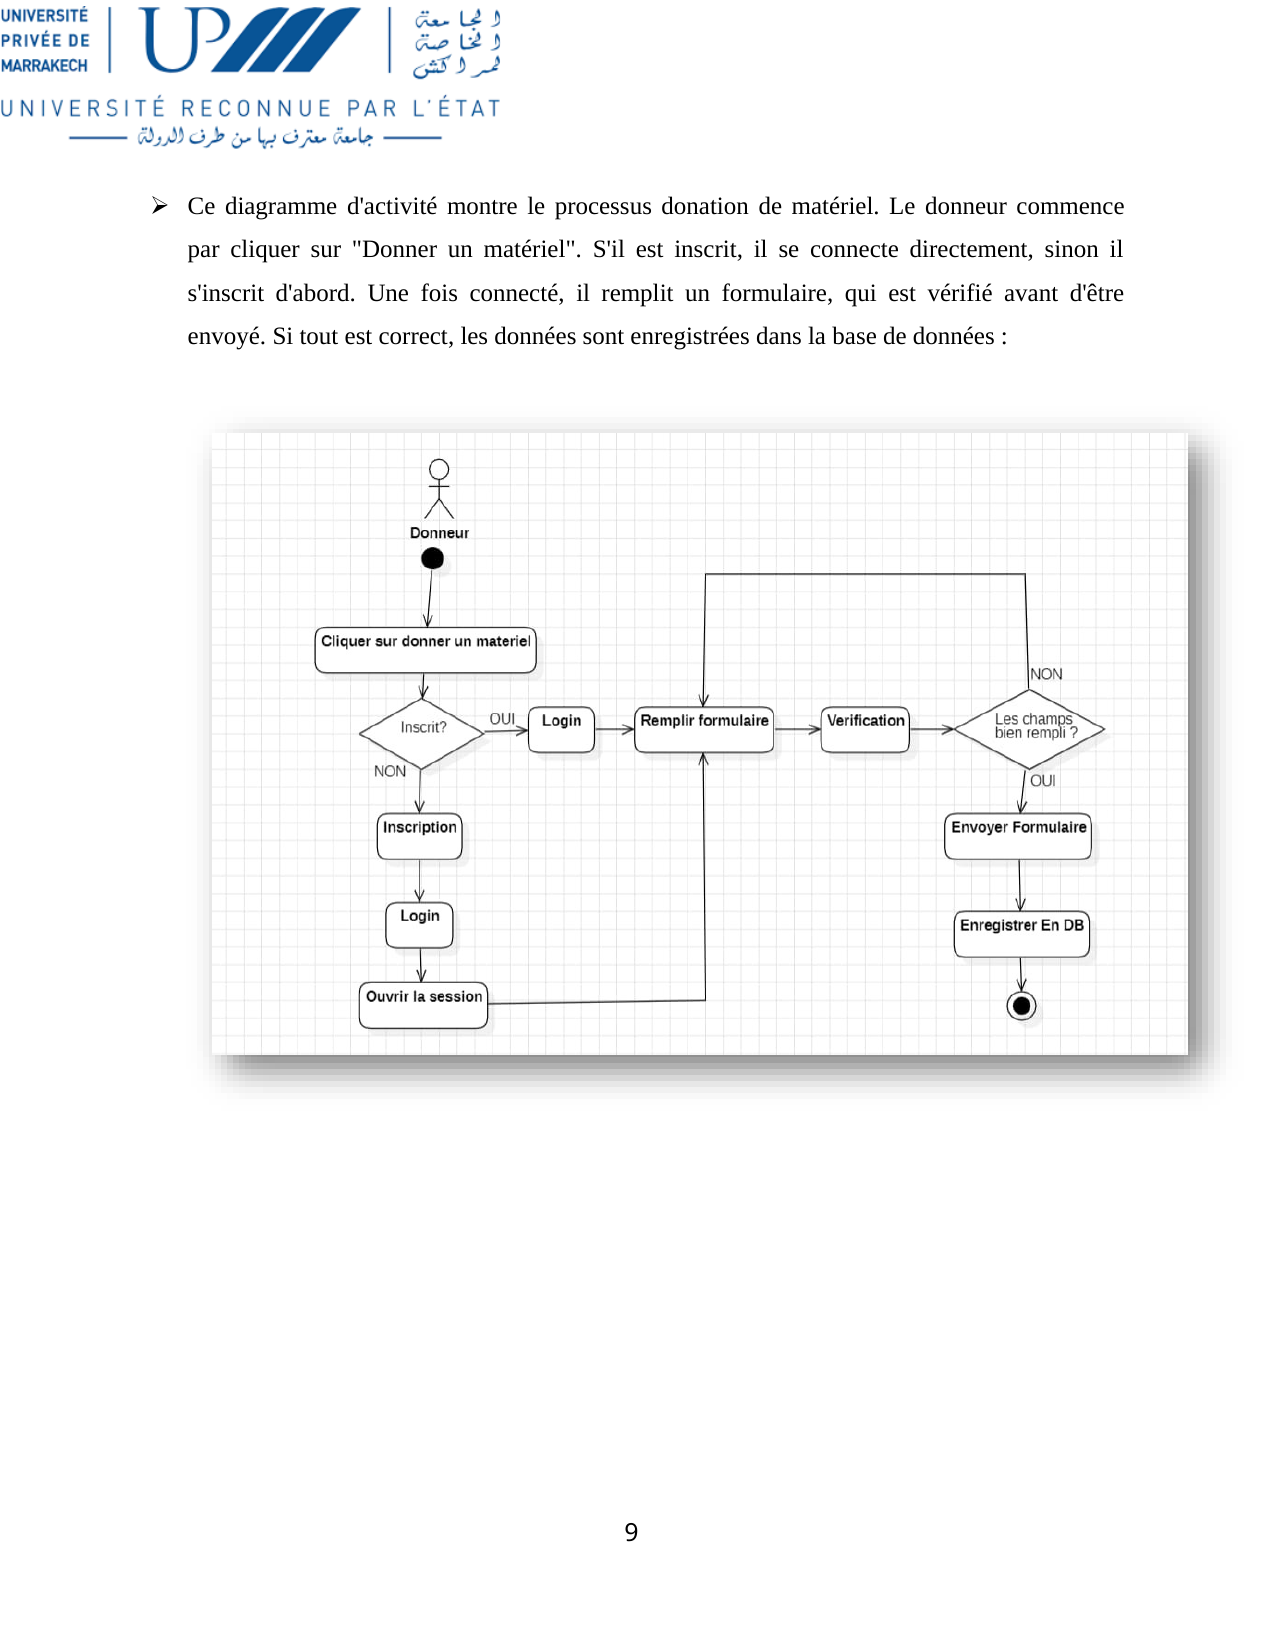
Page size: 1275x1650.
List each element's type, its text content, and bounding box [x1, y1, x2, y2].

list Ce diagramme d'activité montre le processus donation de matériel. Le donneur commence par cliquer sur "Donner un matériel". S'il est inscrit, il se connecte directement, sinon il s'inscrit d'abord. Une fois connecté, il remplit un formulaire, qui est vérifié avant d'être envoyé. Si tout est correct, les données sont enregistrées dans la base de données : [150, 191, 1125, 349]
picture [186, 406, 1244, 1111]
picture [1, 6, 501, 150]
